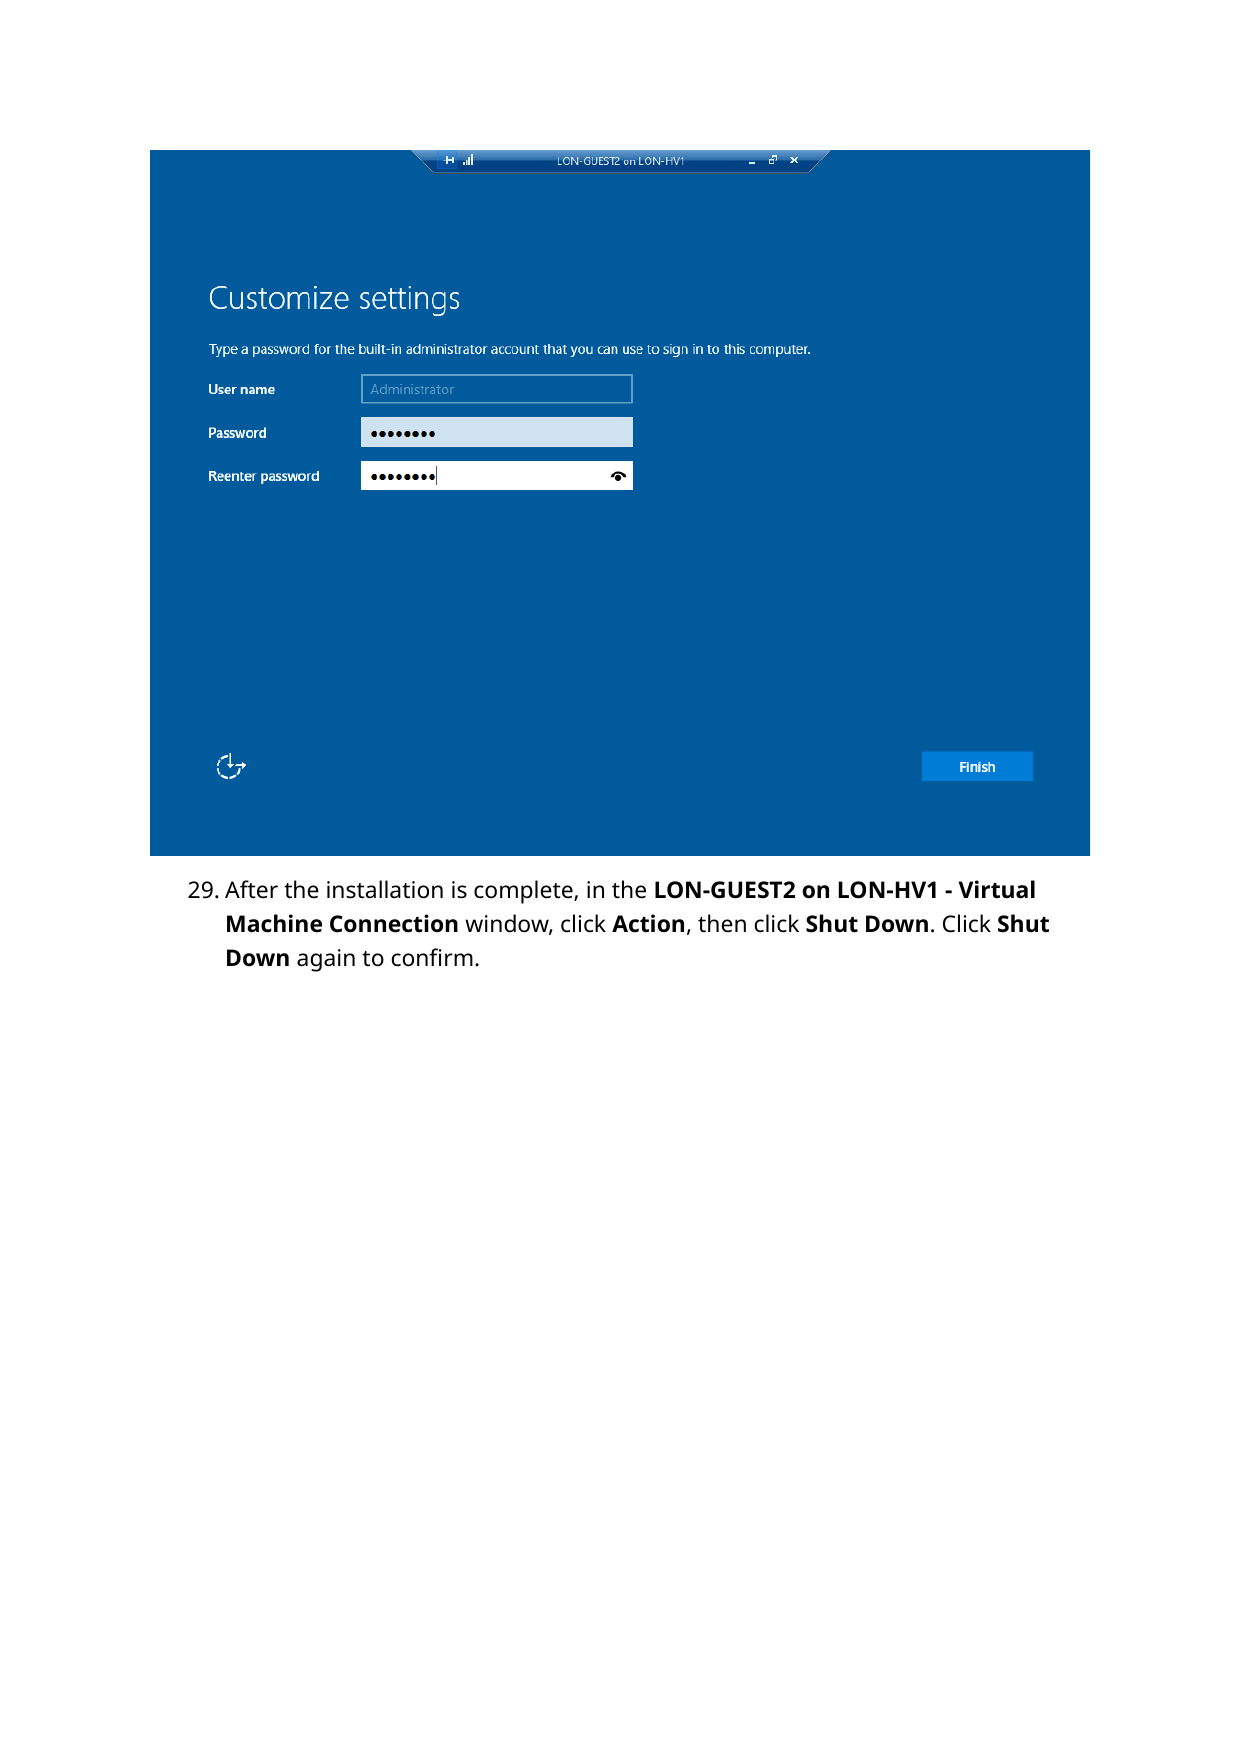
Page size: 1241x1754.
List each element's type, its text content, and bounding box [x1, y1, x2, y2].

list After the installation is complete, in the LON-GUEST2 on LON-HV1 - Virtual Machine Connection window, click Action, then click Shut Down. Click Shut Down again to confirm. [187, 874, 1090, 973]
picture [150, 150, 1091, 856]
